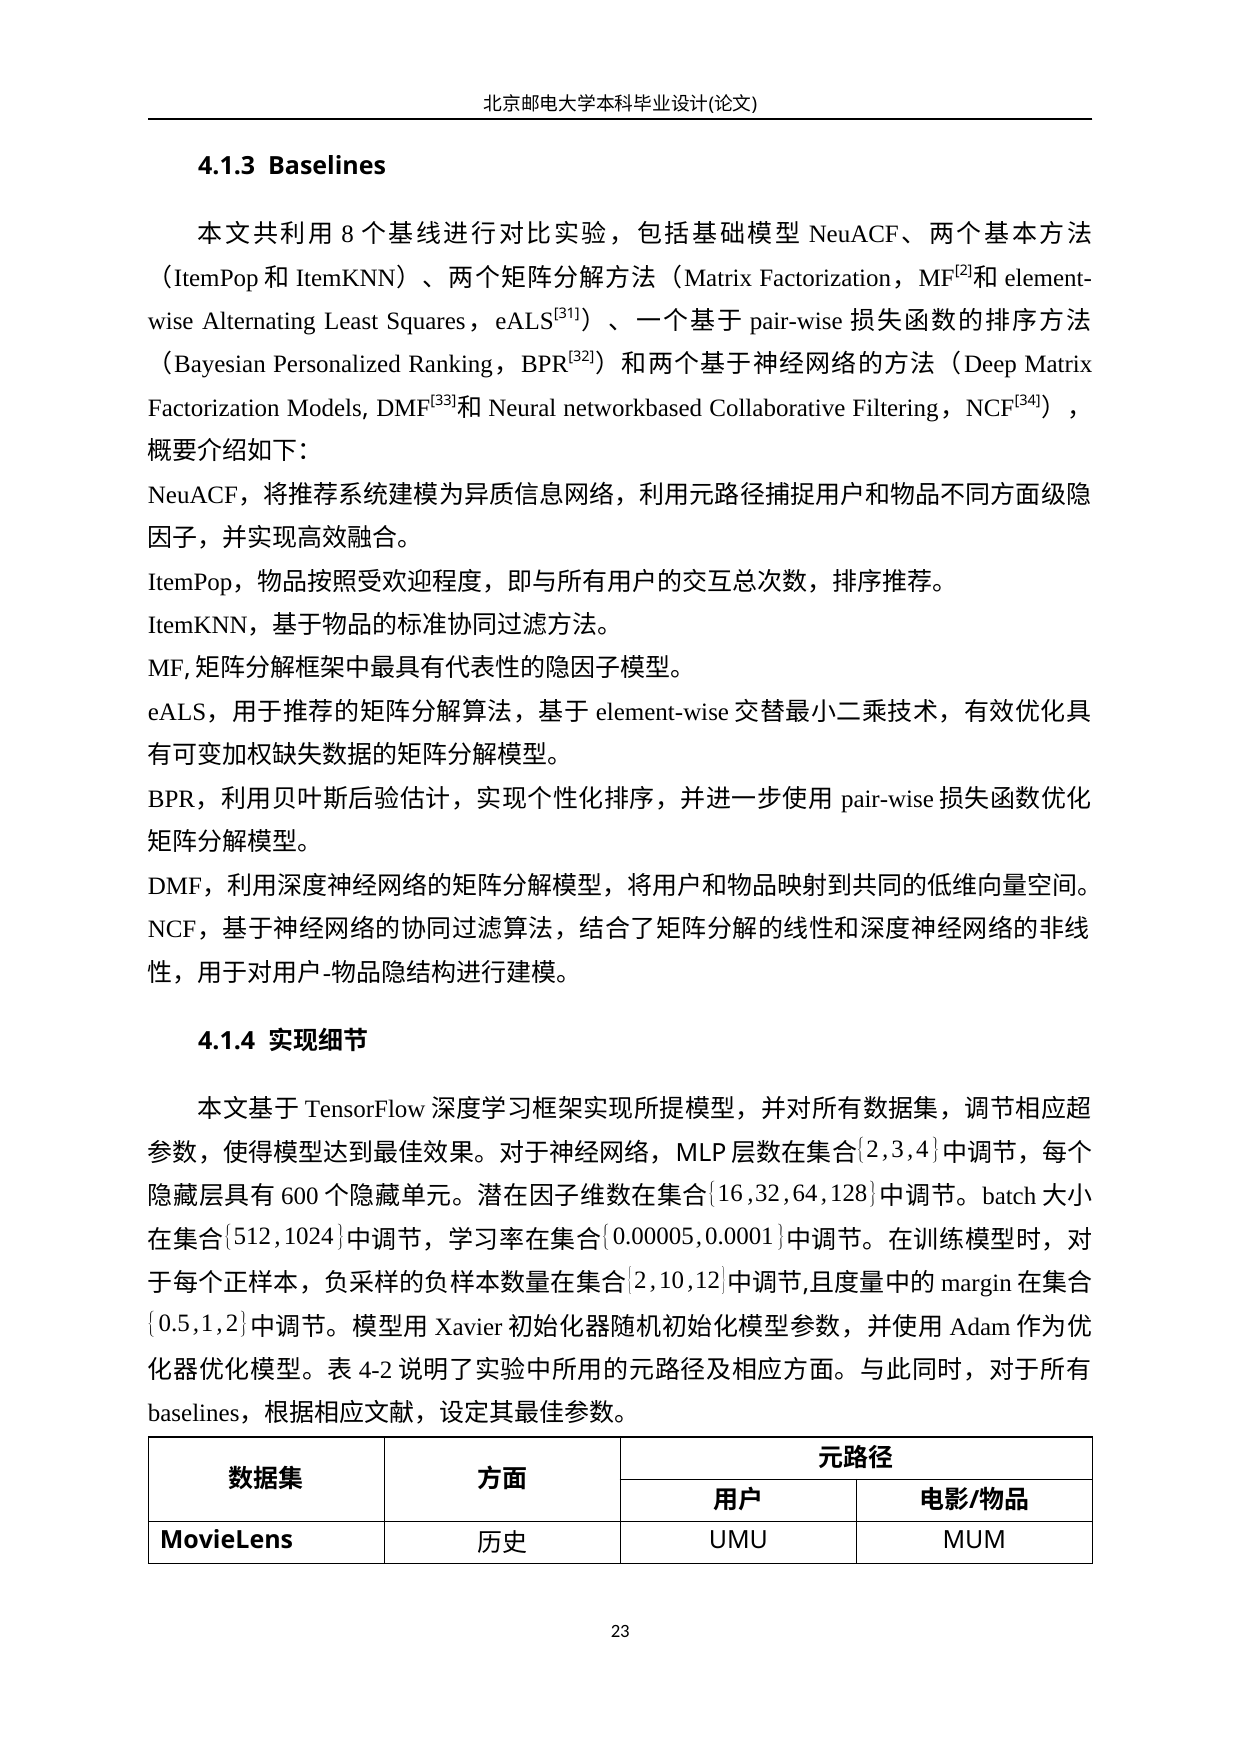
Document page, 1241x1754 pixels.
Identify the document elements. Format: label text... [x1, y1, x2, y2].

table_header 元路径 [621, 1438, 1092, 1479]
subtitle 4.1.3 Baselines [148, 148, 1092, 182]
text NeuACF，将推荐系统建模为异质信息网络，利用元路径捕捉用户和物品不同方面级隐因子，并实现高效融合。 [148, 474, 1092, 554]
table_cell MUM [857, 1522, 1092, 1563]
table_cell 历史 [385, 1522, 620, 1563]
table_header 数据集 [149, 1438, 384, 1521]
table_cell UMU [621, 1522, 856, 1563]
text BPR，利用贝叶斯后验估计，实现个性化排序，并进一步使用pair-wise损失函数优化矩阵分解模型。 [148, 778, 1092, 858]
table_cell MovieLens [149, 1522, 384, 1563]
text MF, 矩阵分解框架中最具有代表性的隐因子模型。 [148, 648, 1092, 684]
subtitle 4.1.4 实现细节 [148, 1020, 1092, 1057]
text 本文基于TensorFlow深度学习框架实现所提模型，并对所有数据集，调节相应超参数，使得模型达到最佳效果。对于神经网络，MLP层数在集合中调节，每个隐藏层具有600个隐藏单元。潜在因子维数在集合中调节。batch大小在集合中调节，学习率在集合中调节。在训练模型时，对于每个正样本，负采样的负样本数量在集合中调节,且度量中的margin在集合中调节。模型用Xavier初始化器随机初始化模型参数，并使用Adam作为优化器优化模型。表4-2说明了实验中所用的元路径及相应方面。与此同时，对于所有baselines，根据相应文献，设定其最佳参数。 [148, 1089, 1092, 1429]
text DMF，利用深度神经网络的矩阵分解模型，将用户和物品映射到共同的低维向量空间。 [148, 865, 1092, 901]
table_header 方面 [385, 1438, 620, 1521]
text ItemPop，物品按照受欢迎程度，即与所有用户的交互总次数，排序推荐。 [148, 561, 1092, 597]
table_cell 电影/物品 [857, 1480, 1092, 1521]
text eALS，用于推荐的矩阵分解算法，基于element-wise交替最小二乘技术，有效优化具有可变加权缺失数据的矩阵分解模型。 [148, 691, 1092, 771]
text ItemKNN，基于物品的标准协同过滤方法。 [148, 604, 1092, 641]
table_cell 用户 [621, 1480, 856, 1521]
text 本文共利用8个基线进行对比实验，包括基础模型NeuACF、两个基本方法（ItemPop和ItemKNN）、两个矩阵分解方法（Matrix Factorization，MF[2]和element-wise Alternating Least Squares，eALS[31]）、一个基于pair-wise损失函数的排序方法（Bayesian Personalized Ranking，BPR[32]）和两个基于神经网络的方法（Deep Matrix Factorization Models, DMF[33]和Neural networkbased Collaborative Filtering，NCF[34]），概要介绍如下： [148, 213, 1092, 467]
text NCF，基于神经网络的协同过滤算法，结合了矩阵分解的线性和深度神经网络的非线性，用于对用户-物品隐结构进行建模。 [148, 908, 1092, 988]
